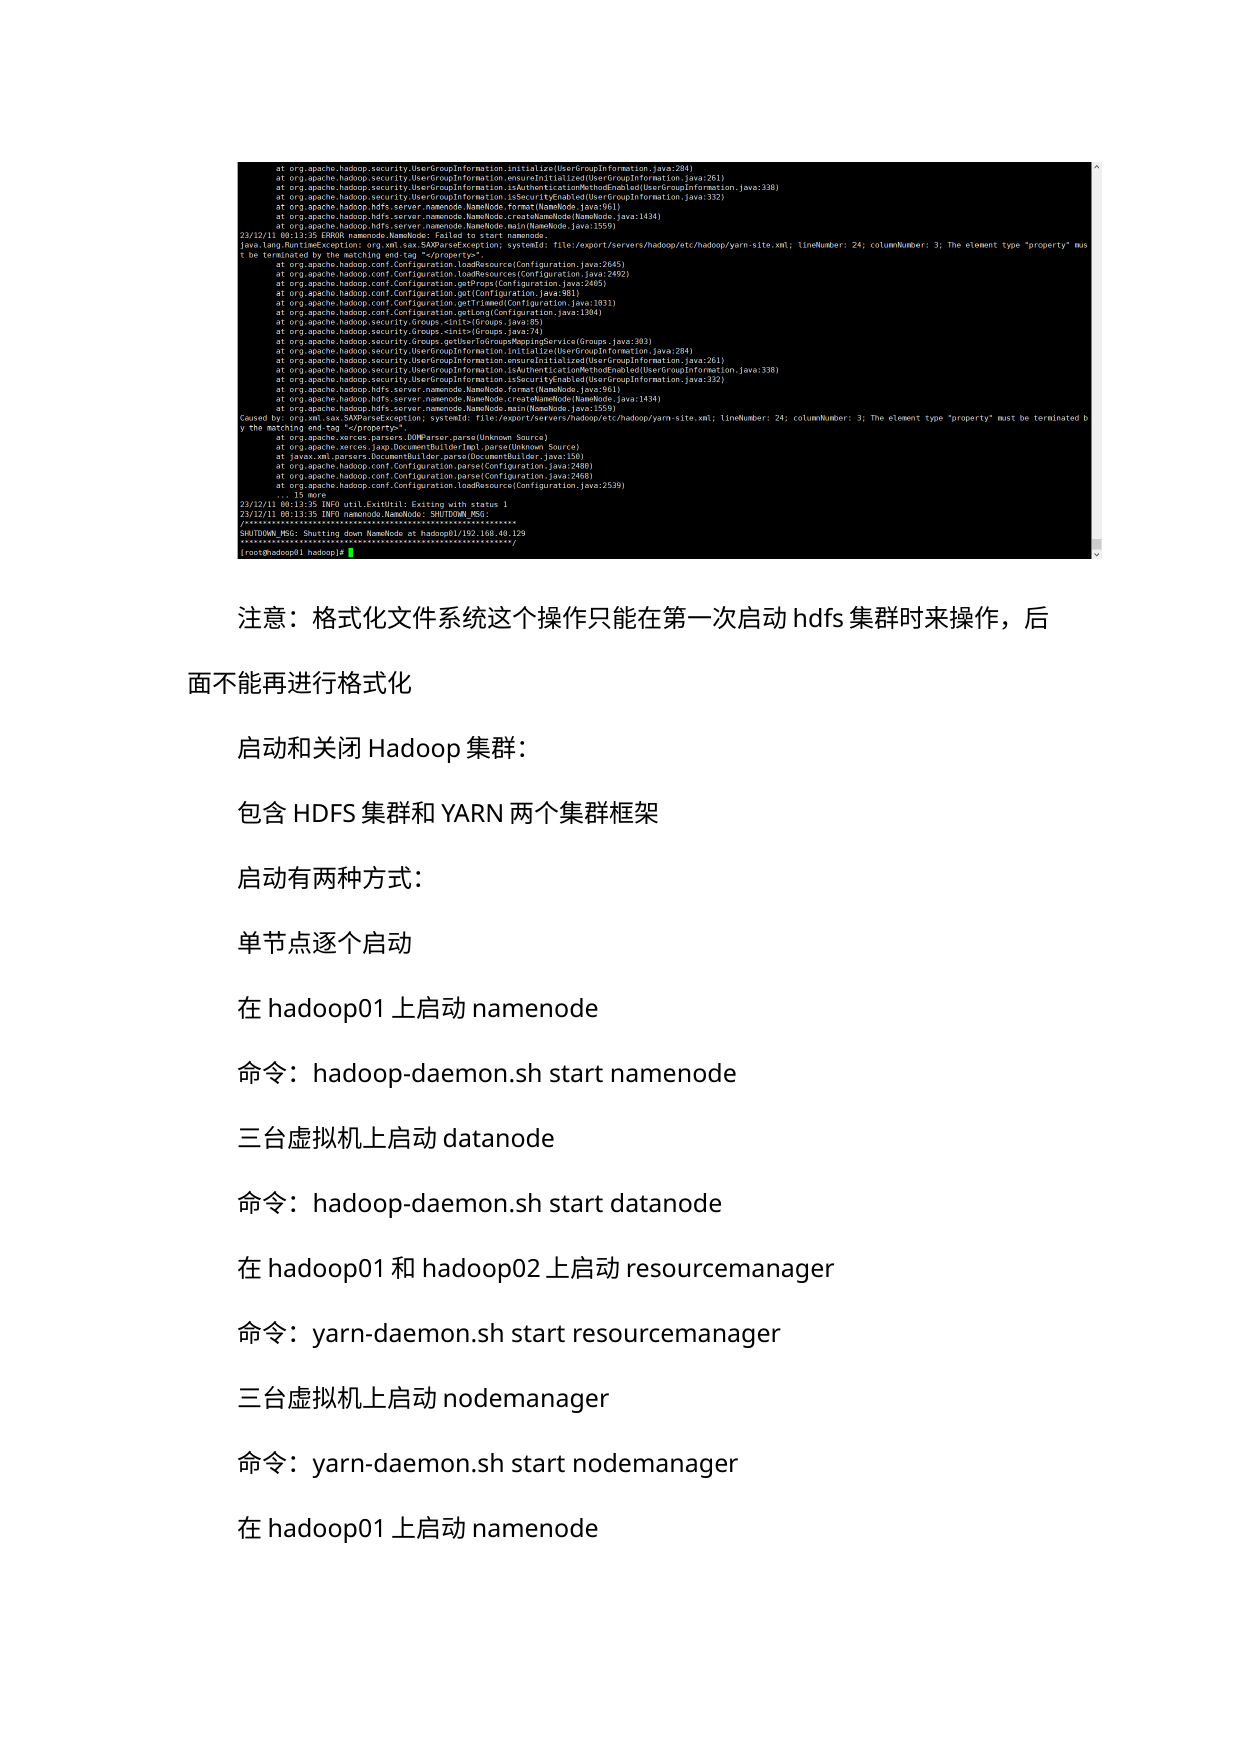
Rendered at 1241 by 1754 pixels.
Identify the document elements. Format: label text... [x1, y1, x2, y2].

text 在hadoop01和hadoop02上启动resourcemanager [187, 1234, 1053, 1299]
picture [237, 162, 1102, 559]
text 在hadoop01上启动namenode [187, 974, 1053, 1039]
text 单节点逐个启动 [187, 909, 1053, 974]
text 启动有两种方式： [187, 844, 1053, 909]
text 命令：yarn-daemon.sh start nodemanager [187, 1429, 1053, 1494]
text 命令：yarn-daemon.sh start resourcemanager [187, 1299, 1053, 1364]
text 三台虚拟机上启动nodemanager [187, 1364, 1053, 1429]
text 命令：hadoop-daemon.sh start namenode [187, 1039, 1053, 1104]
text 命令：hadoop-daemon.sh start datanode [187, 1169, 1053, 1234]
text 在hadoop01上启动namenode [187, 1494, 1053, 1559]
text 三台虚拟机上启动datanode [187, 1104, 1053, 1169]
text 包含HDFS集群和YARN两个集群框架 [187, 779, 1053, 844]
text 启动和关闭Hadoop集群： [187, 714, 1053, 779]
text 注意：格式化文件系统这个操作只能在第一次启动hdfs集群时来操作，后面不能再进行格式化 [187, 584, 1053, 714]
